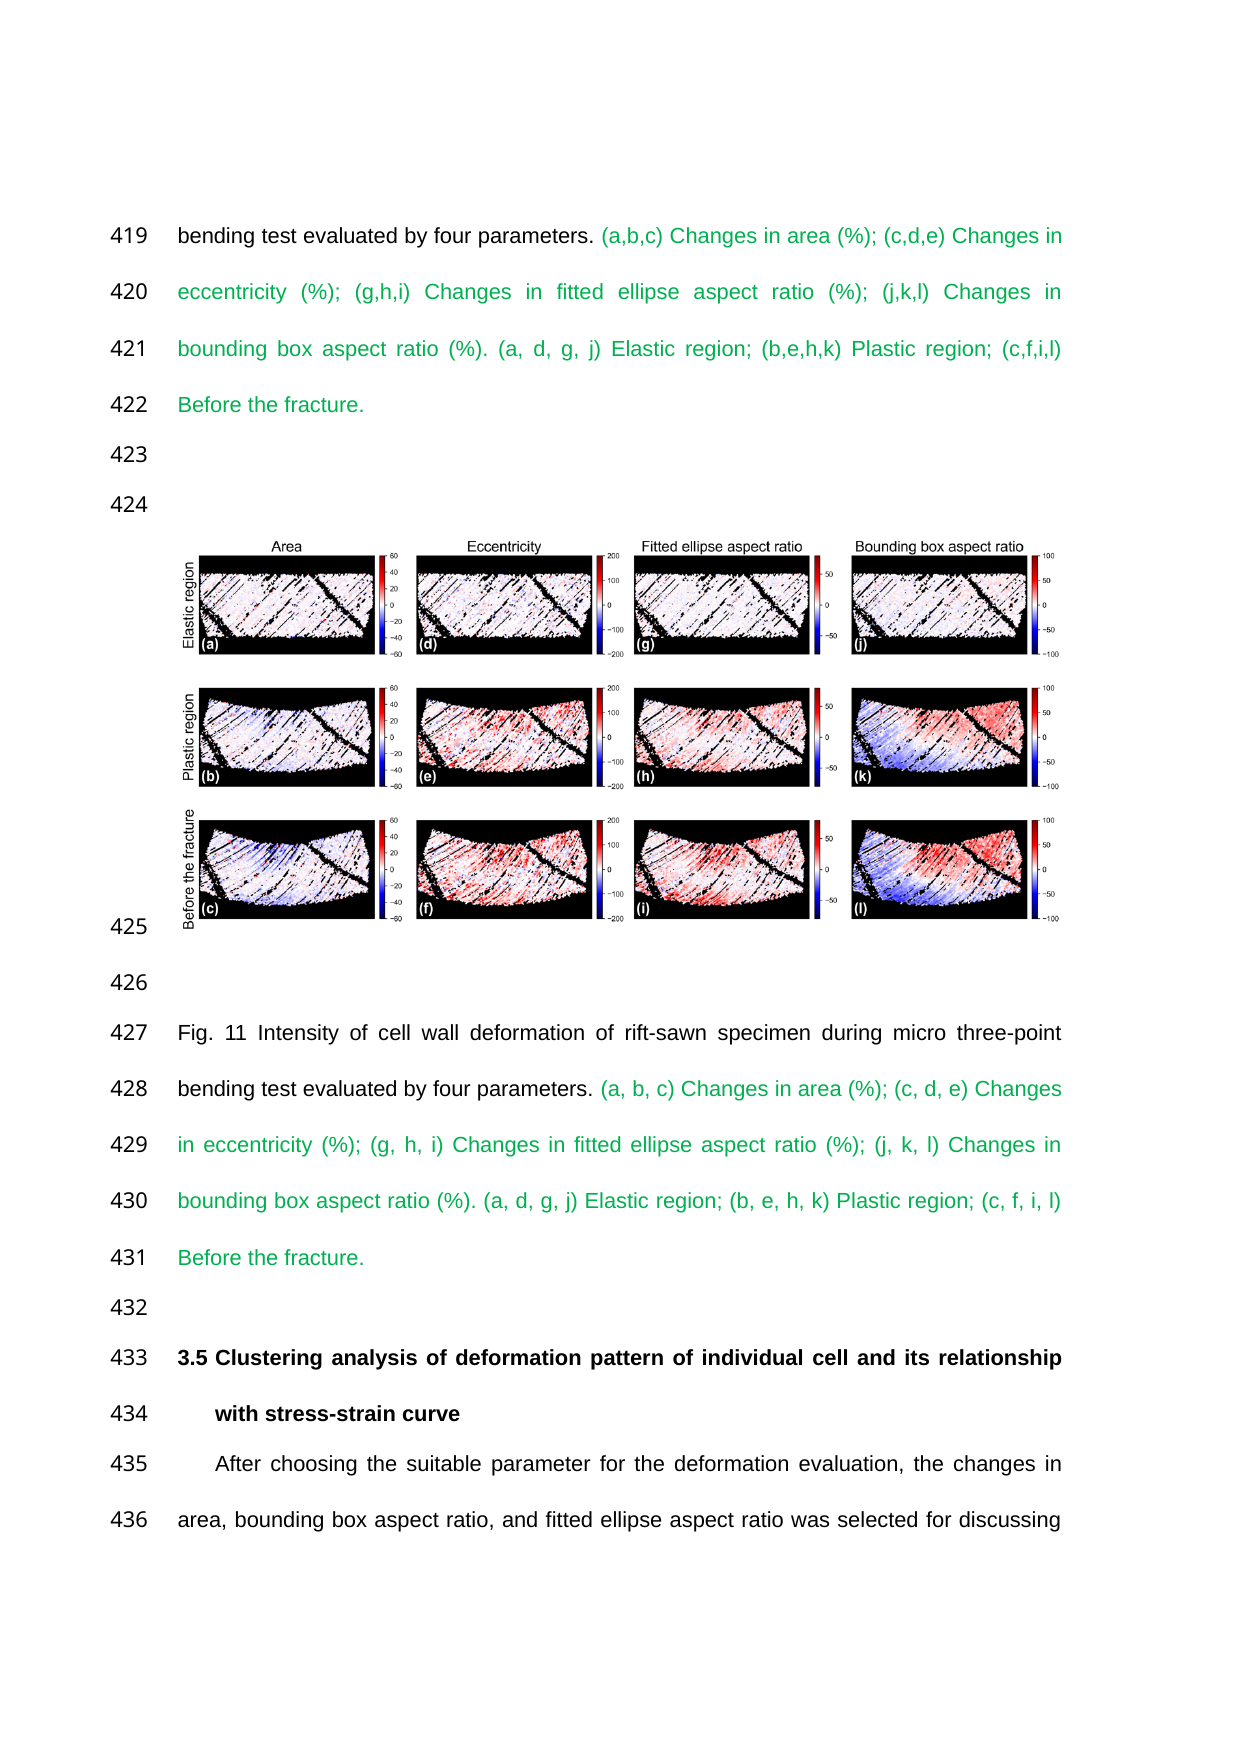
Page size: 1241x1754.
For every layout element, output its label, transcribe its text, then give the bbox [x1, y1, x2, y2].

picture [177, 535, 1063, 935]
text Fig. 11 Intensity of cell wall deformation of rift-sawn specimen during micro three-point bending test evaluated by four parameters. (a, b, c) Changes in area (%); (c, d, e) Changes in eccentricity (%); (g, h, i) Changes in fitted ellipse aspect ratio (%); (j, k, l) Changes in bounding box aspect ratio (%). (a, d, g, j) Elastic region; (b, e, h, k) Plastic region; (c, f, i, l) Before the fracture. [177, 1013, 1063, 1276]
list Clustering analysis of deformation pattern of individual cell and its relationship with stress-strain curve [177, 1338, 1063, 1432]
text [177, 1445, 1063, 1539]
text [177, 217, 1063, 423]
